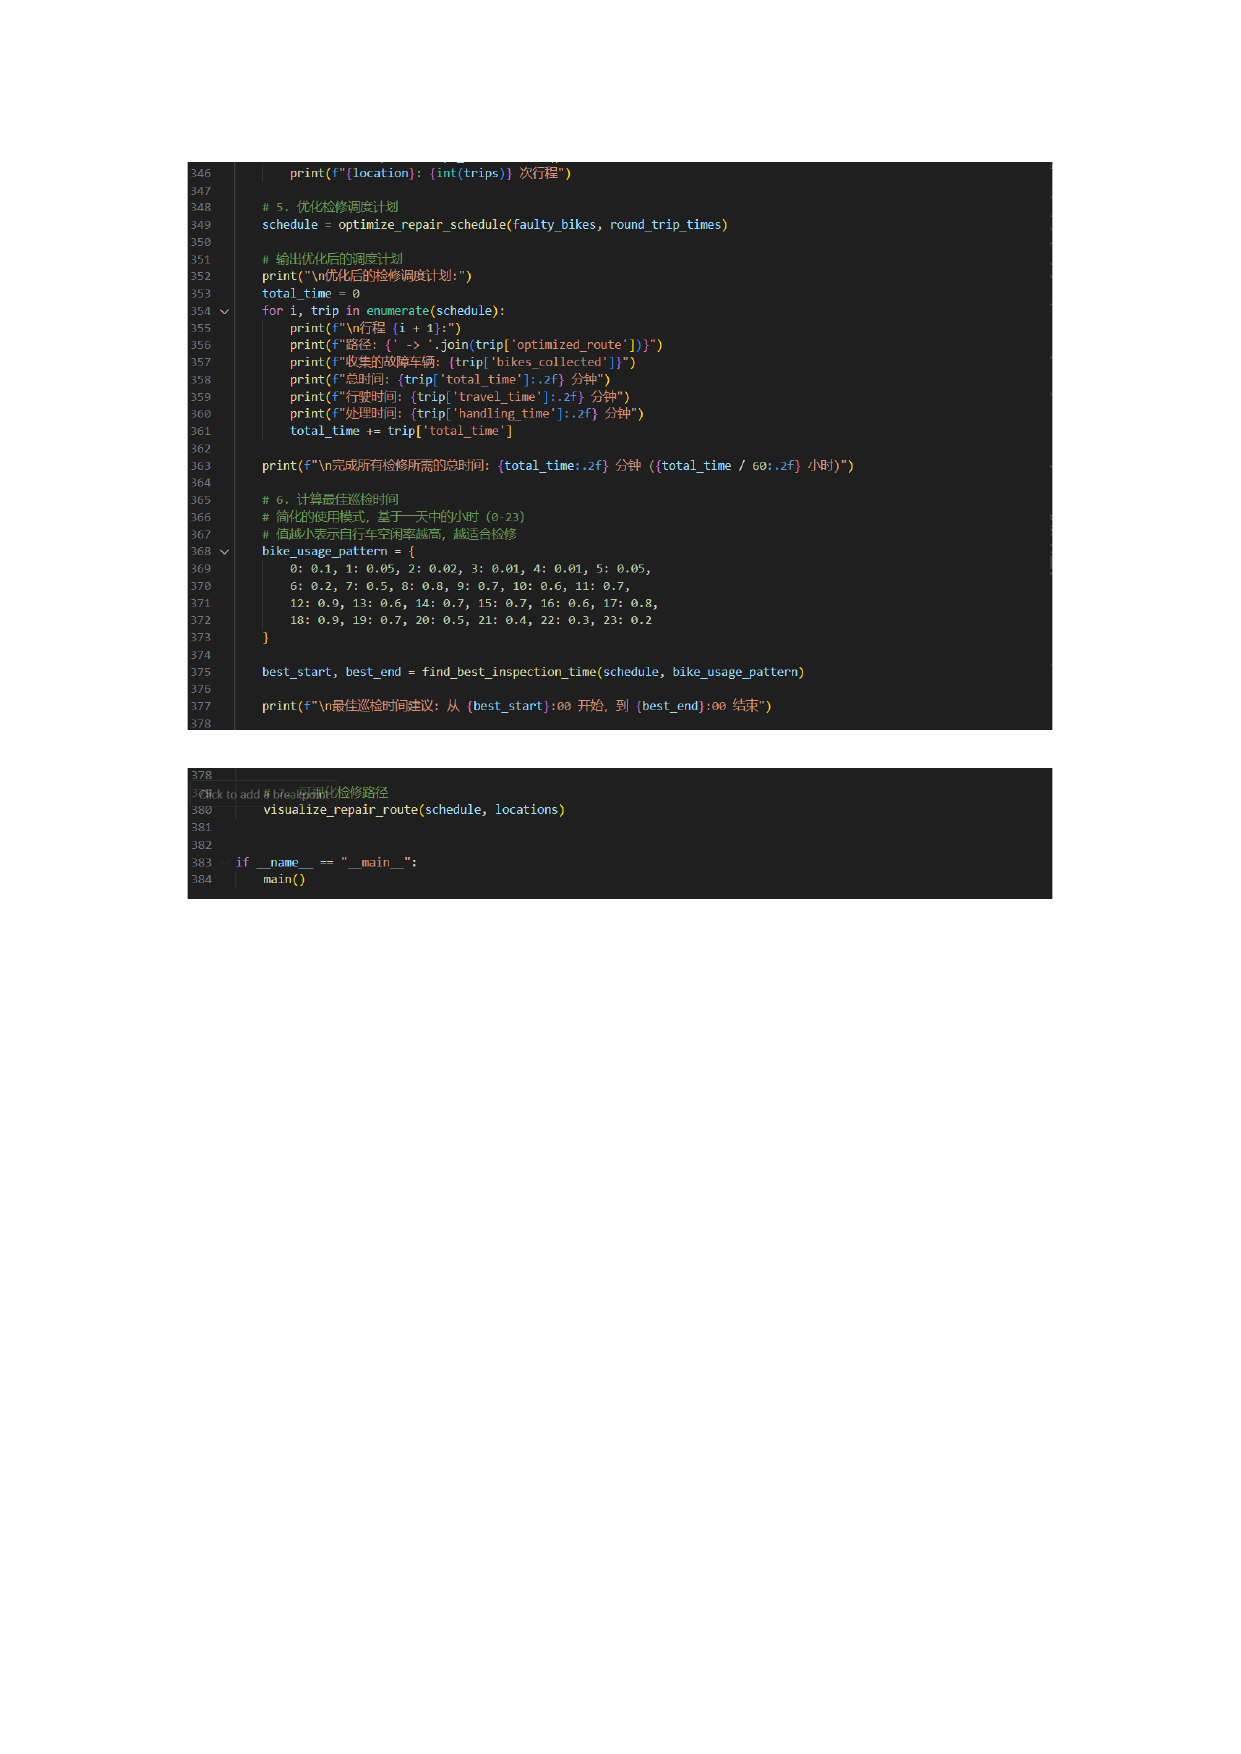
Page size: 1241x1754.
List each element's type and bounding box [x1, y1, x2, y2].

picture [187, 768, 1053, 899]
picture [187, 162, 1053, 730]
